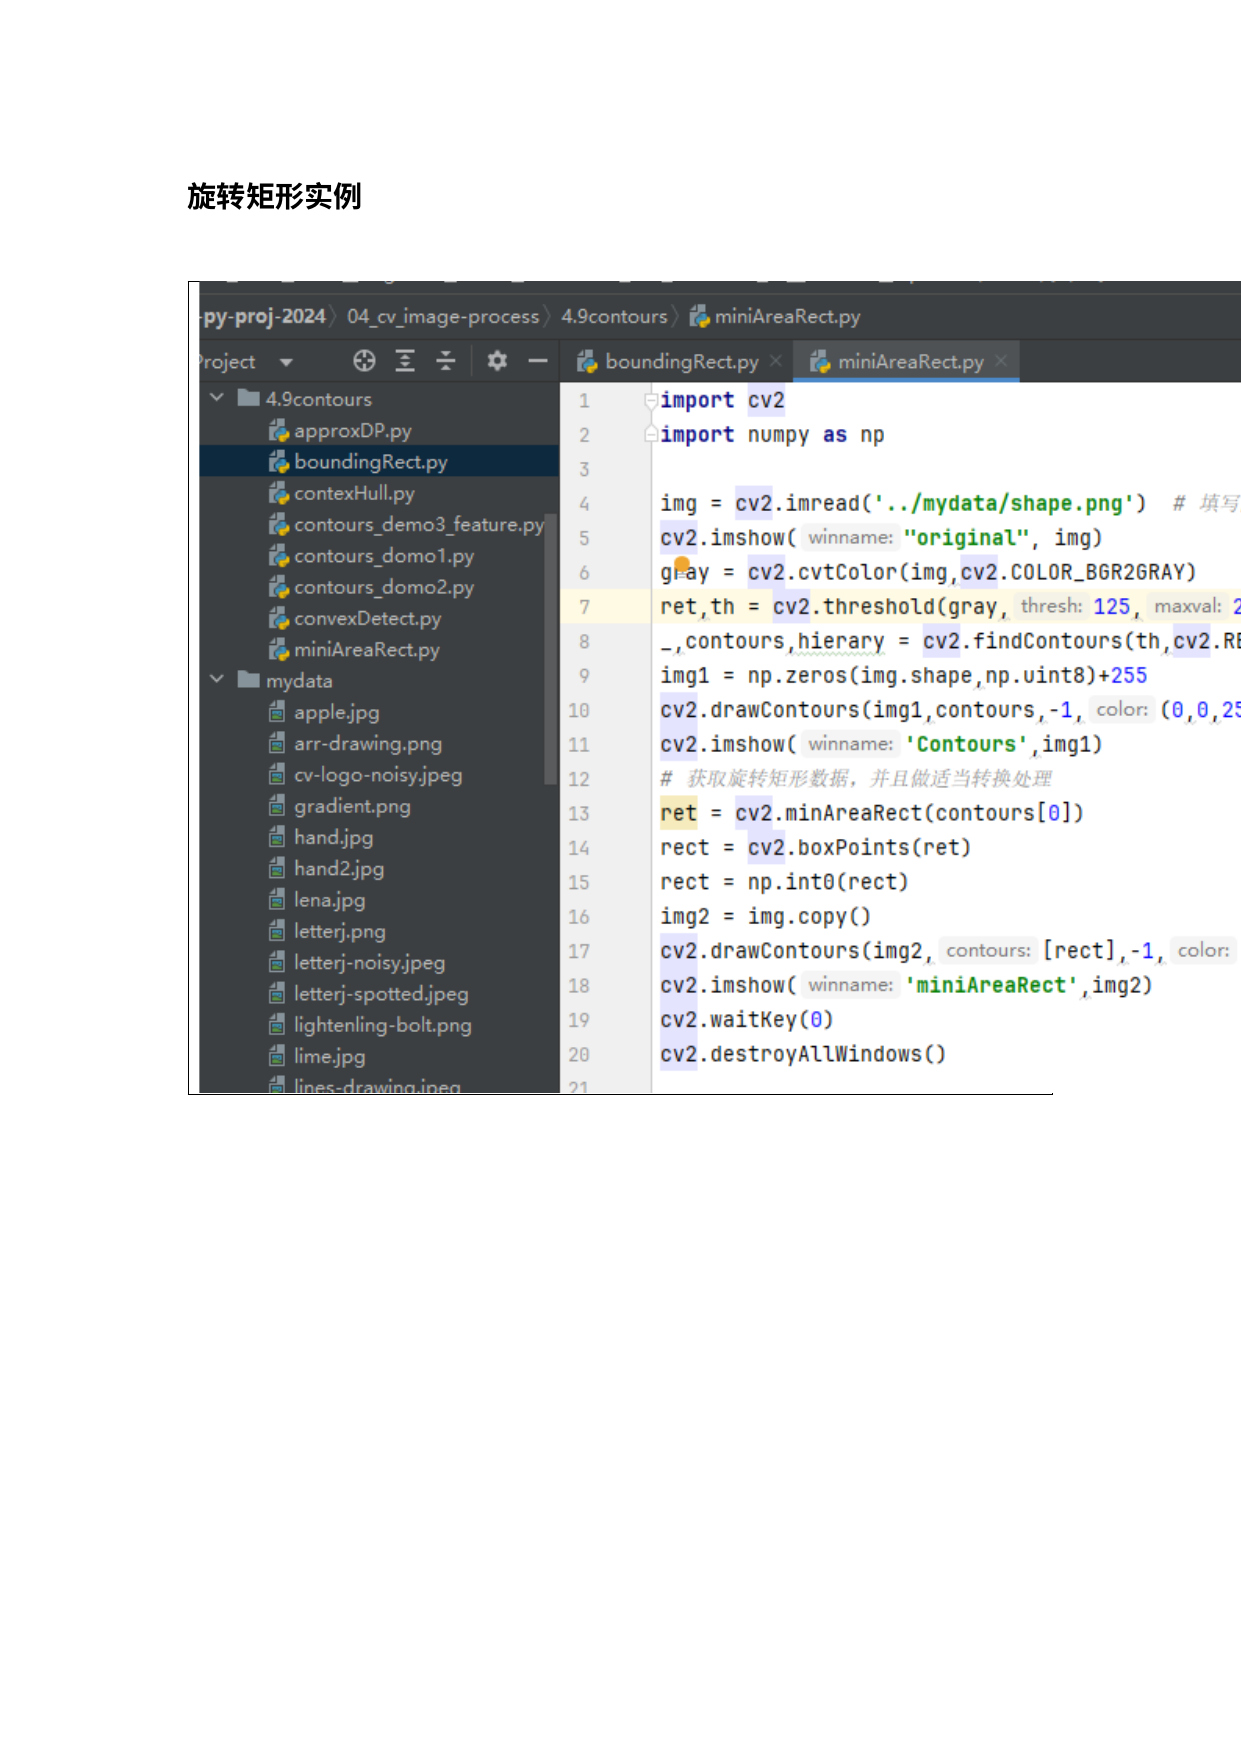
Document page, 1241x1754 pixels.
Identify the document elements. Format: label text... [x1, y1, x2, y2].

table_header [189, 282, 1052, 1094]
subtitle 旋转矩形实例 [187, 162, 1053, 227]
picture [199, 281, 1241, 1093]
